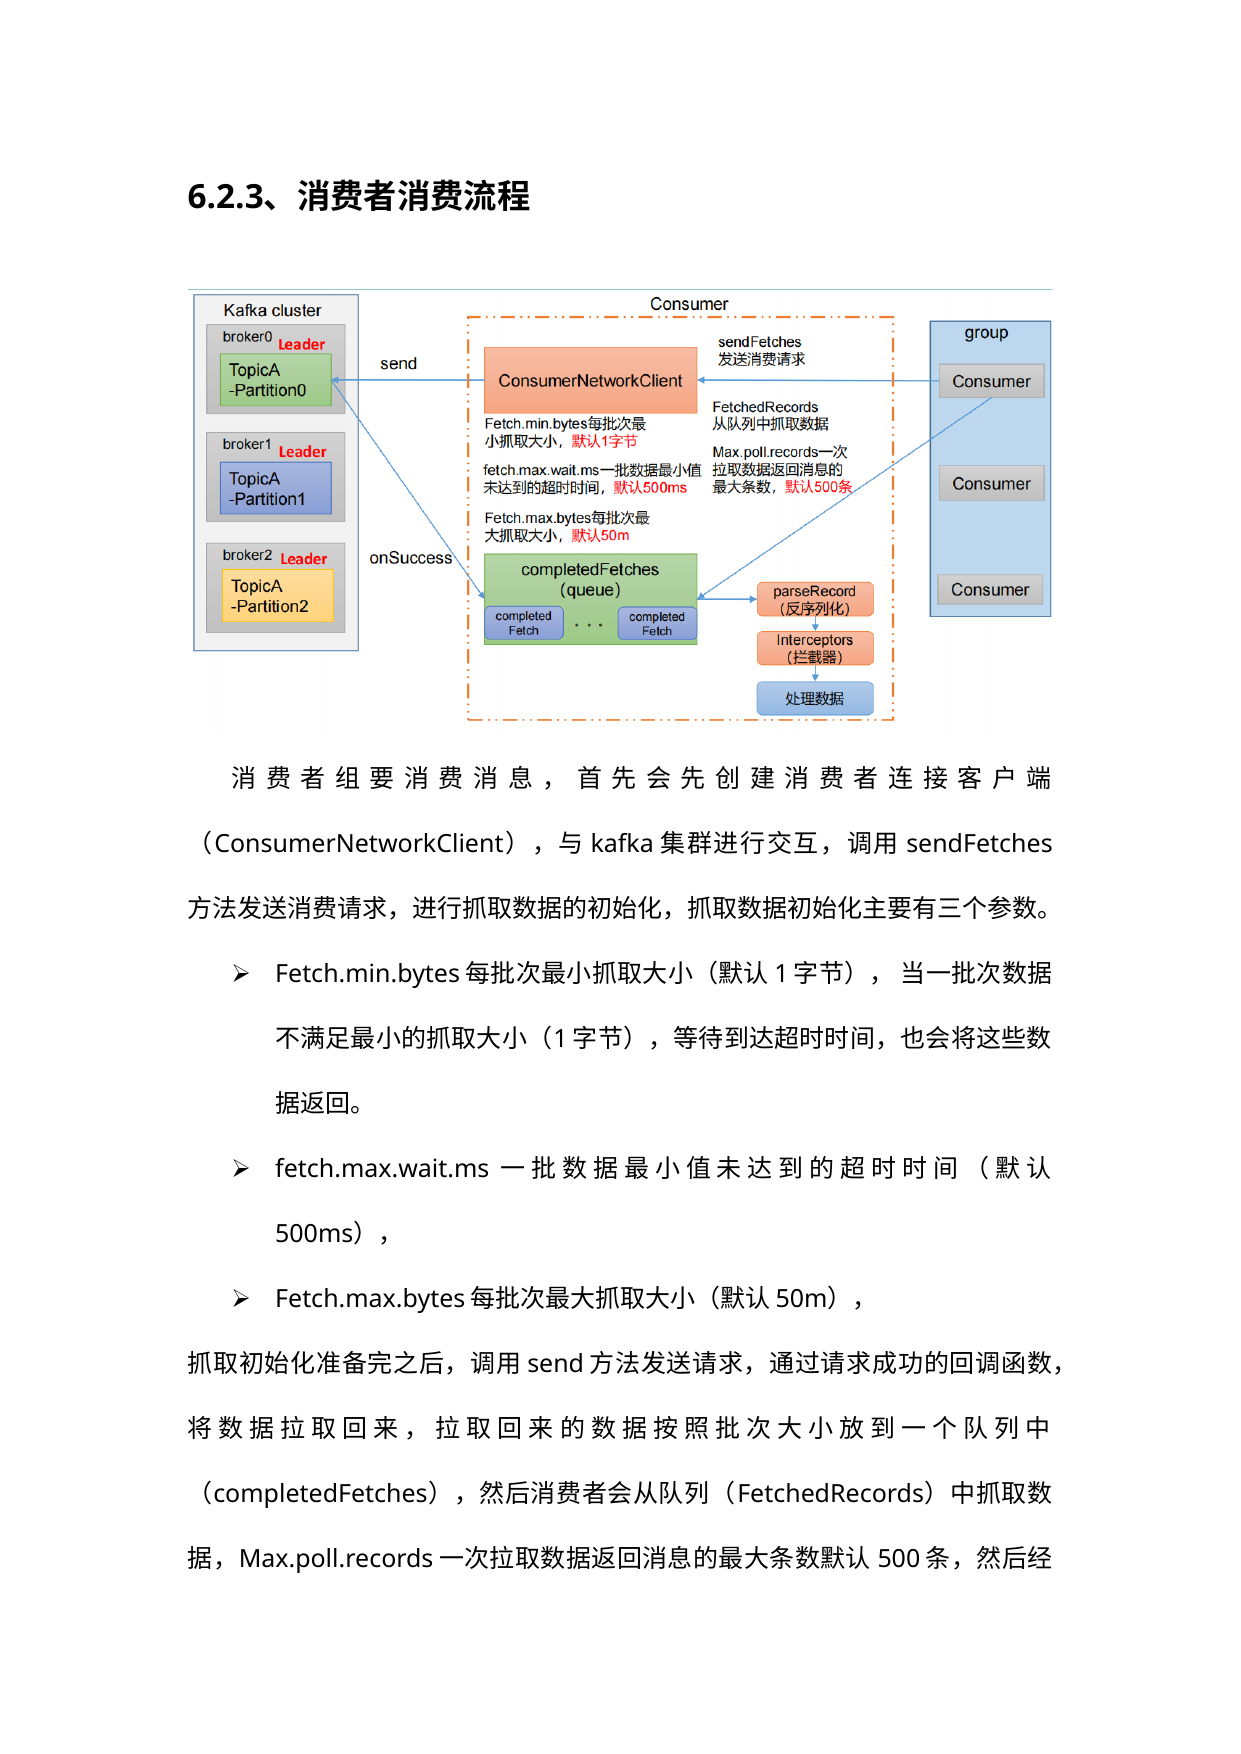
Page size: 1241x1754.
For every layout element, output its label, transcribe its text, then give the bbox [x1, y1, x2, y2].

list Fetch.max.bytes每批次最大抓取大小（默认50m）， [231, 1264, 1053, 1329]
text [187, 1329, 1053, 1589]
subtitle 6.2.3、消费者消费流程 [187, 162, 1053, 227]
text 消费者组要消费消息，首先会先创建消费者连接客户端（ConsumerNetworkClient），与kafka集群进行交互，调用sendFetches方法发送消费请求，进行抓取数据的初始化，抓取数据初始化主要有三个参数。 [187, 744, 1053, 939]
list fetch.max.wait.ms一批数据最小值未达到的超时时间（默认500ms）， [231, 1134, 1053, 1264]
picture [187, 289, 1053, 735]
list Fetch.min.bytes每批次最小抓取大小（默认1字节）， 当一批次数据不满足最小的抓取大小（1字节），等待到达超时时间，也会将这些数据返回。 [231, 939, 1053, 1134]
